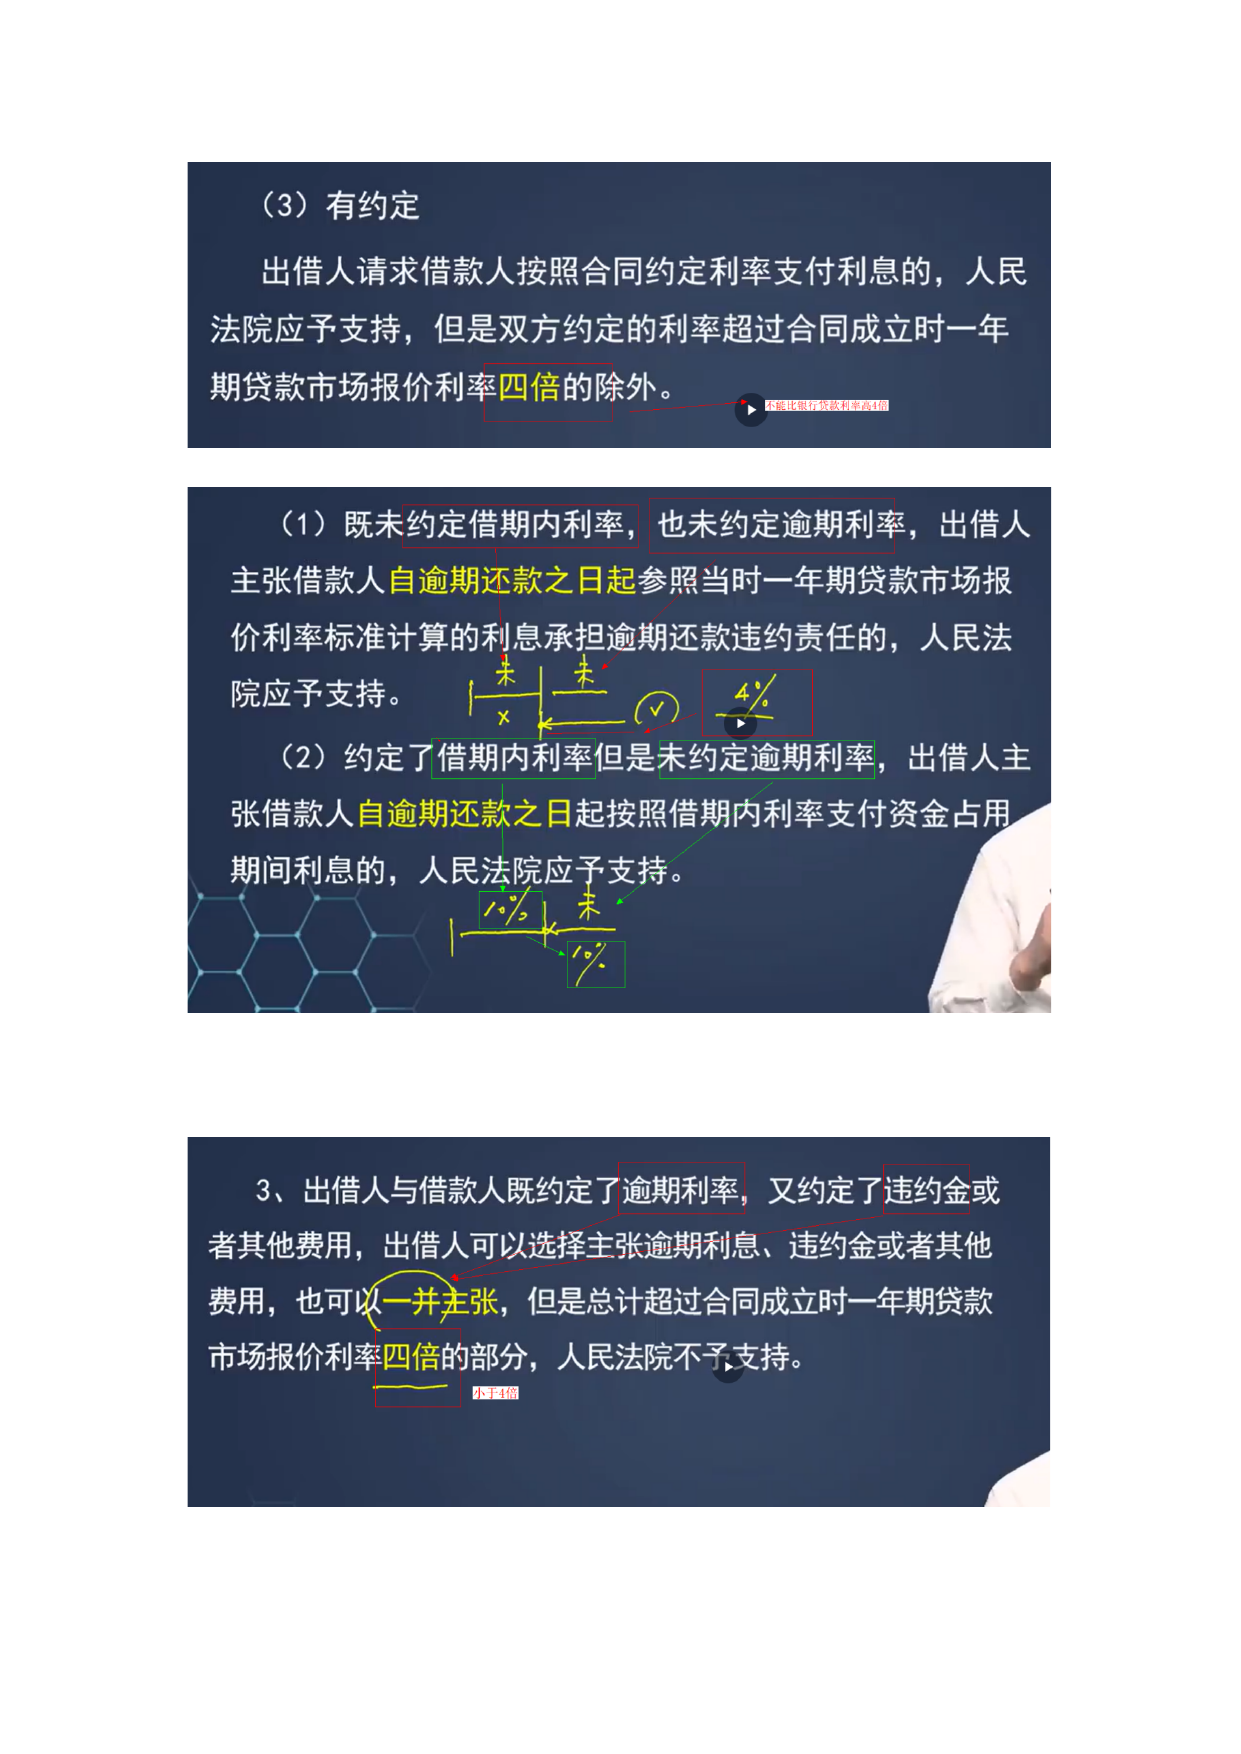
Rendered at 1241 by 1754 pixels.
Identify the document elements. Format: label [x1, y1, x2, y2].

picture [187, 1137, 1051, 1507]
picture [187, 487, 1052, 1013]
picture [187, 162, 1051, 448]
